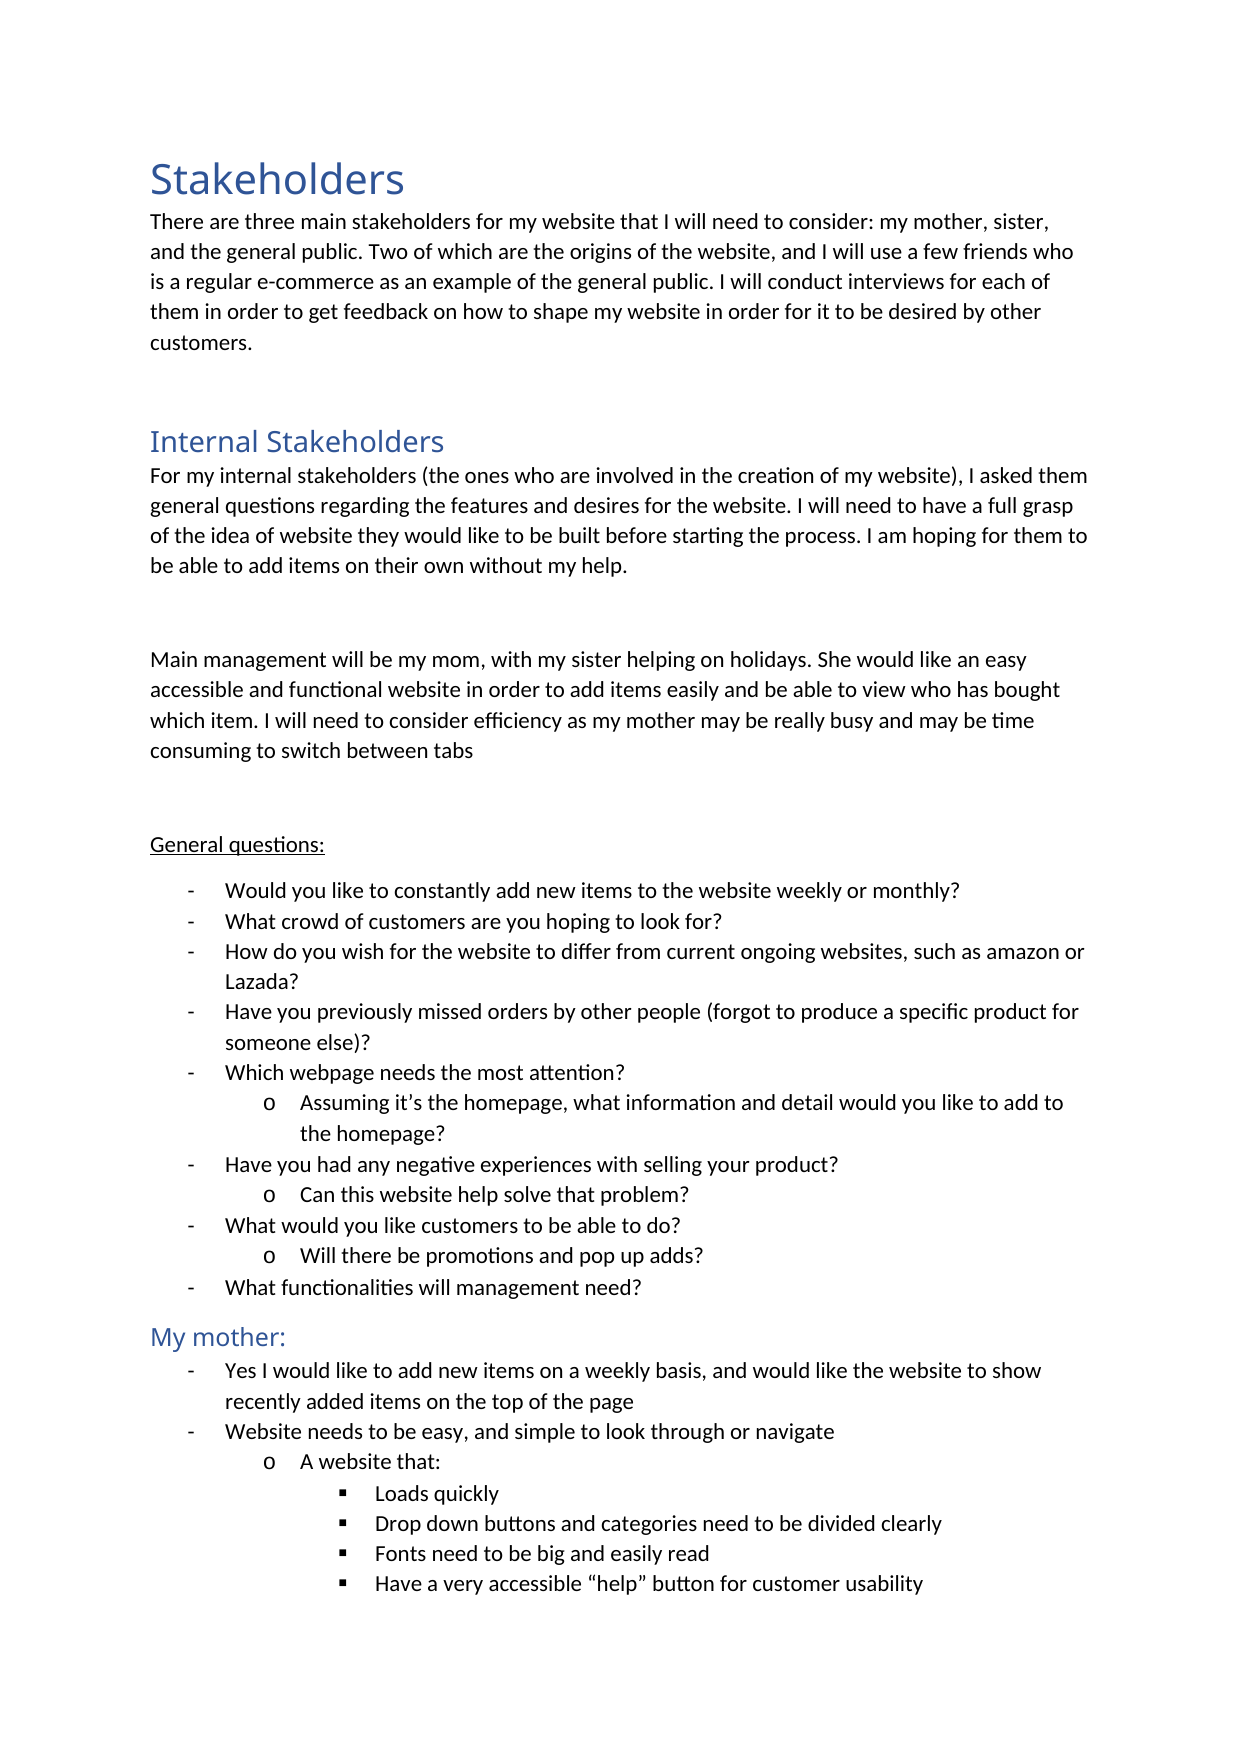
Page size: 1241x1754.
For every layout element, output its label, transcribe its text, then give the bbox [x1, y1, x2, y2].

list What would you like customers to be able to do? [187, 1211, 1090, 1239]
list Website needs to be easy, and simple to look through or navigate [187, 1417, 1090, 1445]
text There are three main stakeholders for my website that I will need to consider: my mother, sister, and the general public. Two of which are the origins of the website, and I will use a few friends who is a regular e-commerce as an example of the general public. I will conduct interviews for each of them in order to get feedback on how to shape my website in order for it to be desired by other customers. [150, 207, 1090, 356]
subtitle Stakeholders [150, 150, 1090, 207]
list Fonts need to be big and easily read [337, 1539, 1090, 1567]
list Drop down buttons and categories need to be divided clearly [337, 1509, 1090, 1537]
list How do you wish for the website to differ from current ongoing websites, such as amazon or Lazada? [187, 937, 1090, 995]
subtitle Internal Stakeholders [150, 421, 1090, 461]
list Loads quickly [337, 1479, 1090, 1507]
list A website that: [262, 1447, 1090, 1476]
list Can this website help solve that problem? [262, 1180, 1090, 1209]
text For my internal stakeholders (the ones who are involved in the creation of my website), I asked them general questions regarding the features and desires for the website. I will need to have a full grasp of the idea of website they would like to be built before starting the process. I am hoping for them to be able to add items on their own without my help. [150, 461, 1090, 580]
subtitle My mother: [150, 1320, 1090, 1354]
list Would you like to constantly add new items to the website weekly or monthly? [187, 877, 1090, 905]
list Will there be promotions and pop up adds? [262, 1242, 1090, 1271]
list Have you previously missed orders by other people (forgot to produce a specific product for someone else)? [187, 997, 1090, 1056]
list What crowd of customers are you hoping to look for? [187, 907, 1090, 935]
list What functionalities will management need? [187, 1273, 1090, 1301]
list Yes I would like to add new items on a weekly basis, and would like the website to show recently added items on the top of the page [187, 1357, 1090, 1415]
text General questions: [150, 830, 1090, 858]
list Have you had any negative experiences with selling your product? [187, 1150, 1090, 1178]
list Have a very accessible “help” button for customer usability [337, 1569, 1090, 1597]
list Which webpage needs the most attention? [187, 1058, 1090, 1086]
text Main management will be my mom, with my sister helping on holidays. She would like an easy accessible and functional website in order to add items easily and be able to view who has bought which item. I will need to consider efficiency as my mother may be really busy and may be time consuming to switch between tabs [150, 645, 1090, 764]
list Assuming it’s the homepage, what information and detail would you like to add to the homepage? [262, 1088, 1090, 1147]
